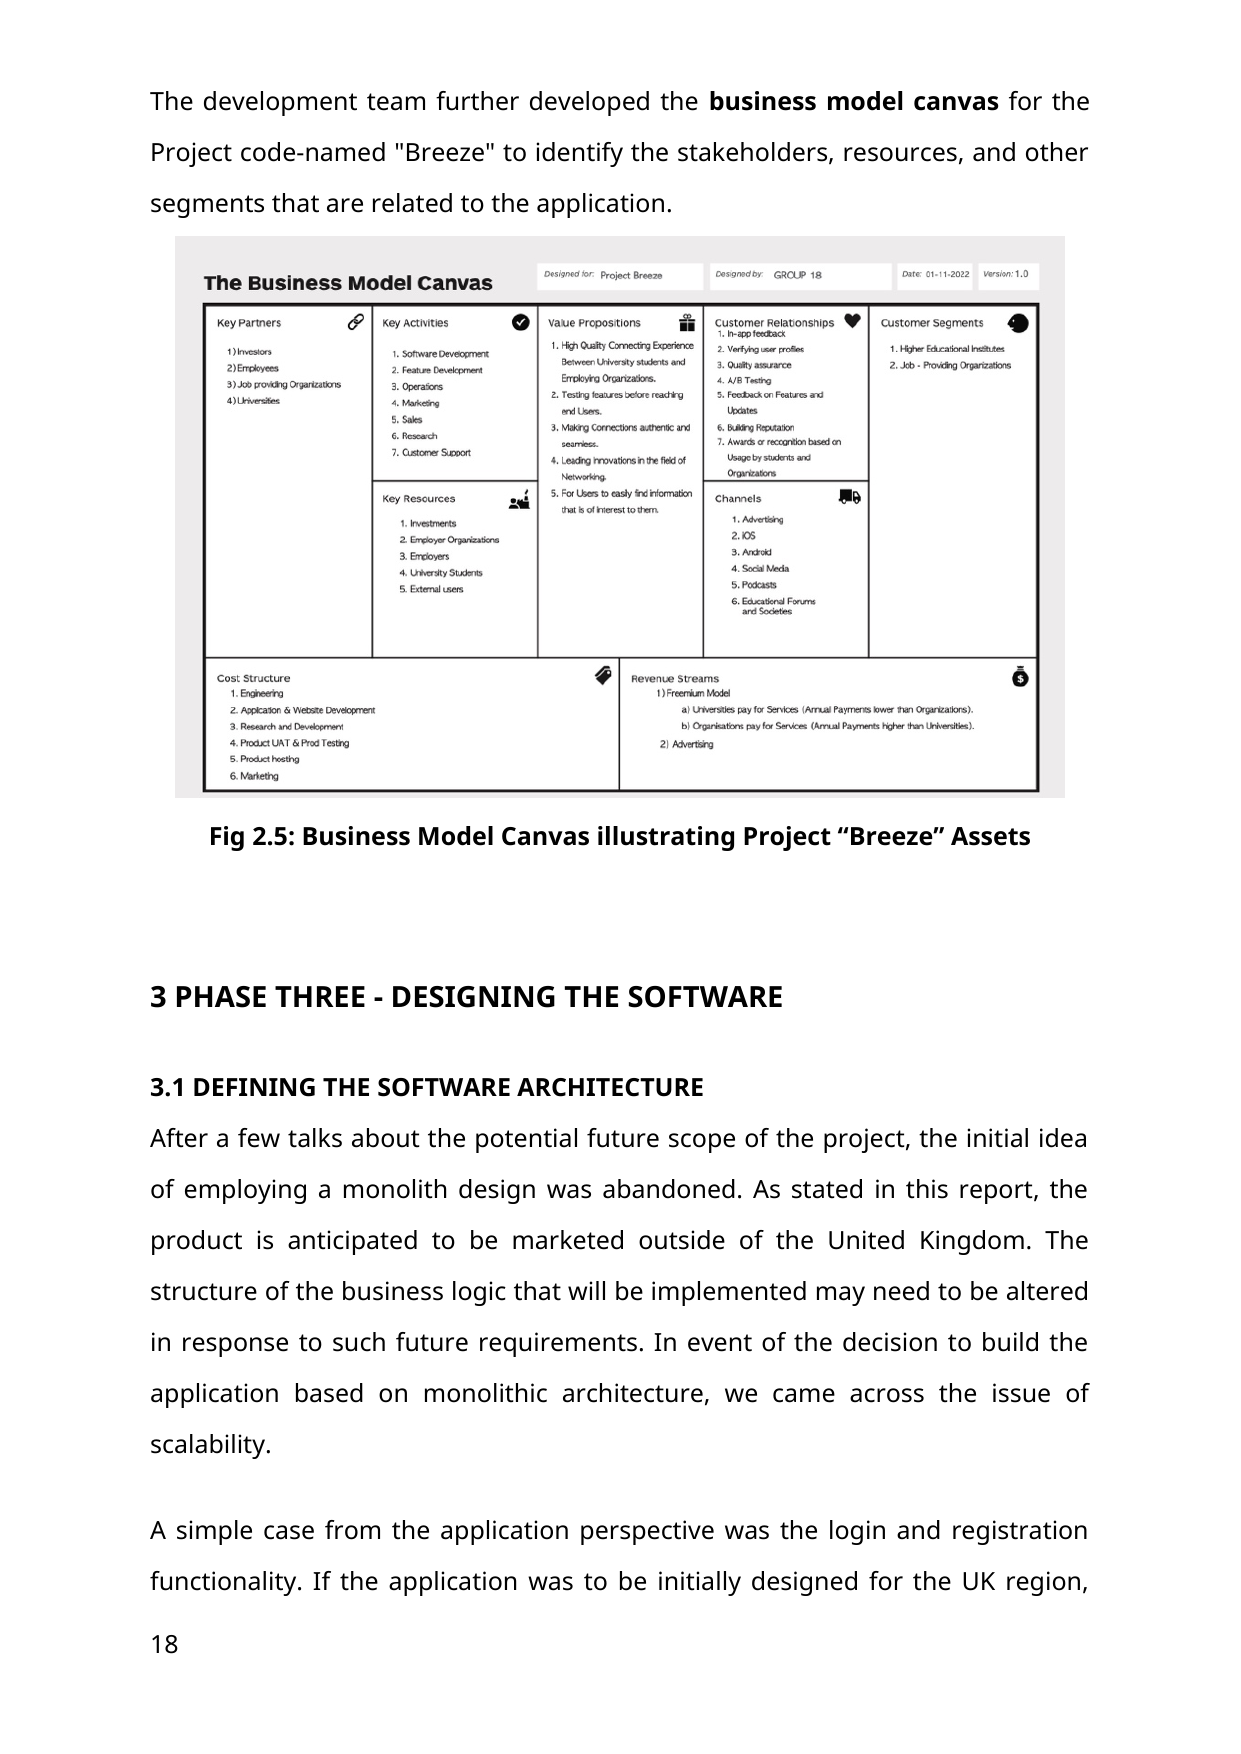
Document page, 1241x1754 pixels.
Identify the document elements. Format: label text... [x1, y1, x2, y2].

subtitle Fig 2.5: Business Model Canvas illustrating Project “Breeze” Assets [150, 819, 1090, 853]
text After a few talks about the potential future scope of the project, the initial idea of employing a monolith design was abandoned. As stated in this report, the product is anticipated to be marketed outside of the United Kingdom. The structure of the business logic that will be implemented may need to be altered in response to such future requirements. In event of the decision to build the application based on monolithic architecture, we came across the issue of scalability. [150, 1121, 1090, 1461]
text 3.1 DEFINING THE SOFTWARE ARCHITECTURE [150, 1070, 1090, 1104]
subtitle 3 PHASE THREE - DESIGNING THE SOFTWARE [150, 976, 1090, 1016]
text The development team further developed the business model canvas for the Project code-named "Breeze" to identify the stakeholders, resources, and other segments that are related to the application. [150, 83, 1090, 219]
picture [175, 236, 1065, 798]
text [150, 1512, 1090, 1597]
